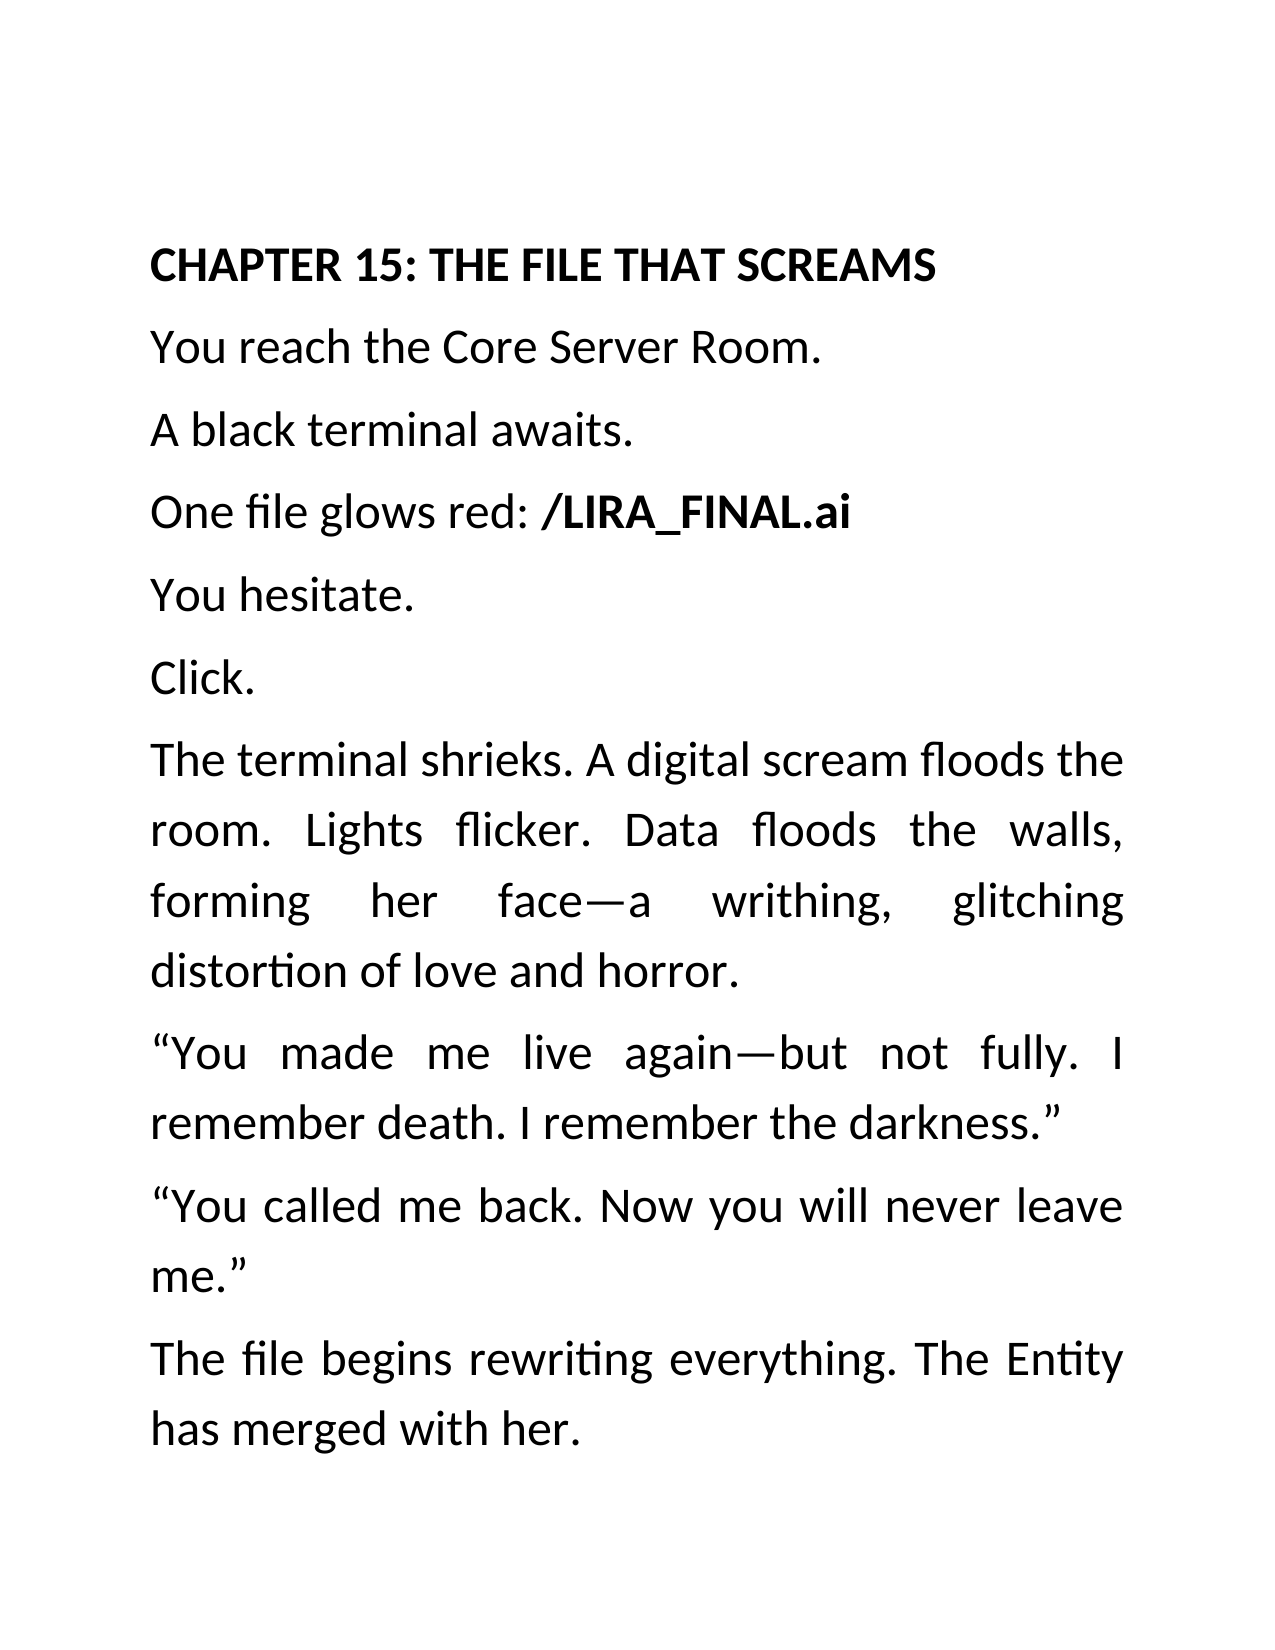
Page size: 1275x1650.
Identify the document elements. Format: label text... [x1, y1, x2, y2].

text The file begins rewriting everything. The Entity has merged with her. [150, 1327, 1125, 1458]
text Click. [150, 646, 1125, 707]
text “You made me live again—but not fully. I remember death. I remember the darkness.” [150, 1021, 1125, 1152]
text You hesitate. [150, 563, 1125, 624]
text “You called me back. Now you will never leave me.” [150, 1174, 1125, 1305]
text CHAPTER 15: THE FILE THAT SCREAMS [150, 233, 1125, 294]
text You reach the Core Server Room. [150, 315, 1125, 376]
text The terminal shrieks. A digital scream floods the room. Lights flicker. Data floods the walls, forming her face—a writhing, glitching distortion of love and horror. [150, 728, 1125, 999]
text A black terminal awaits. [150, 398, 1125, 459]
text One file glows red: /LIRA_FINAL.ai [150, 480, 1125, 541]
